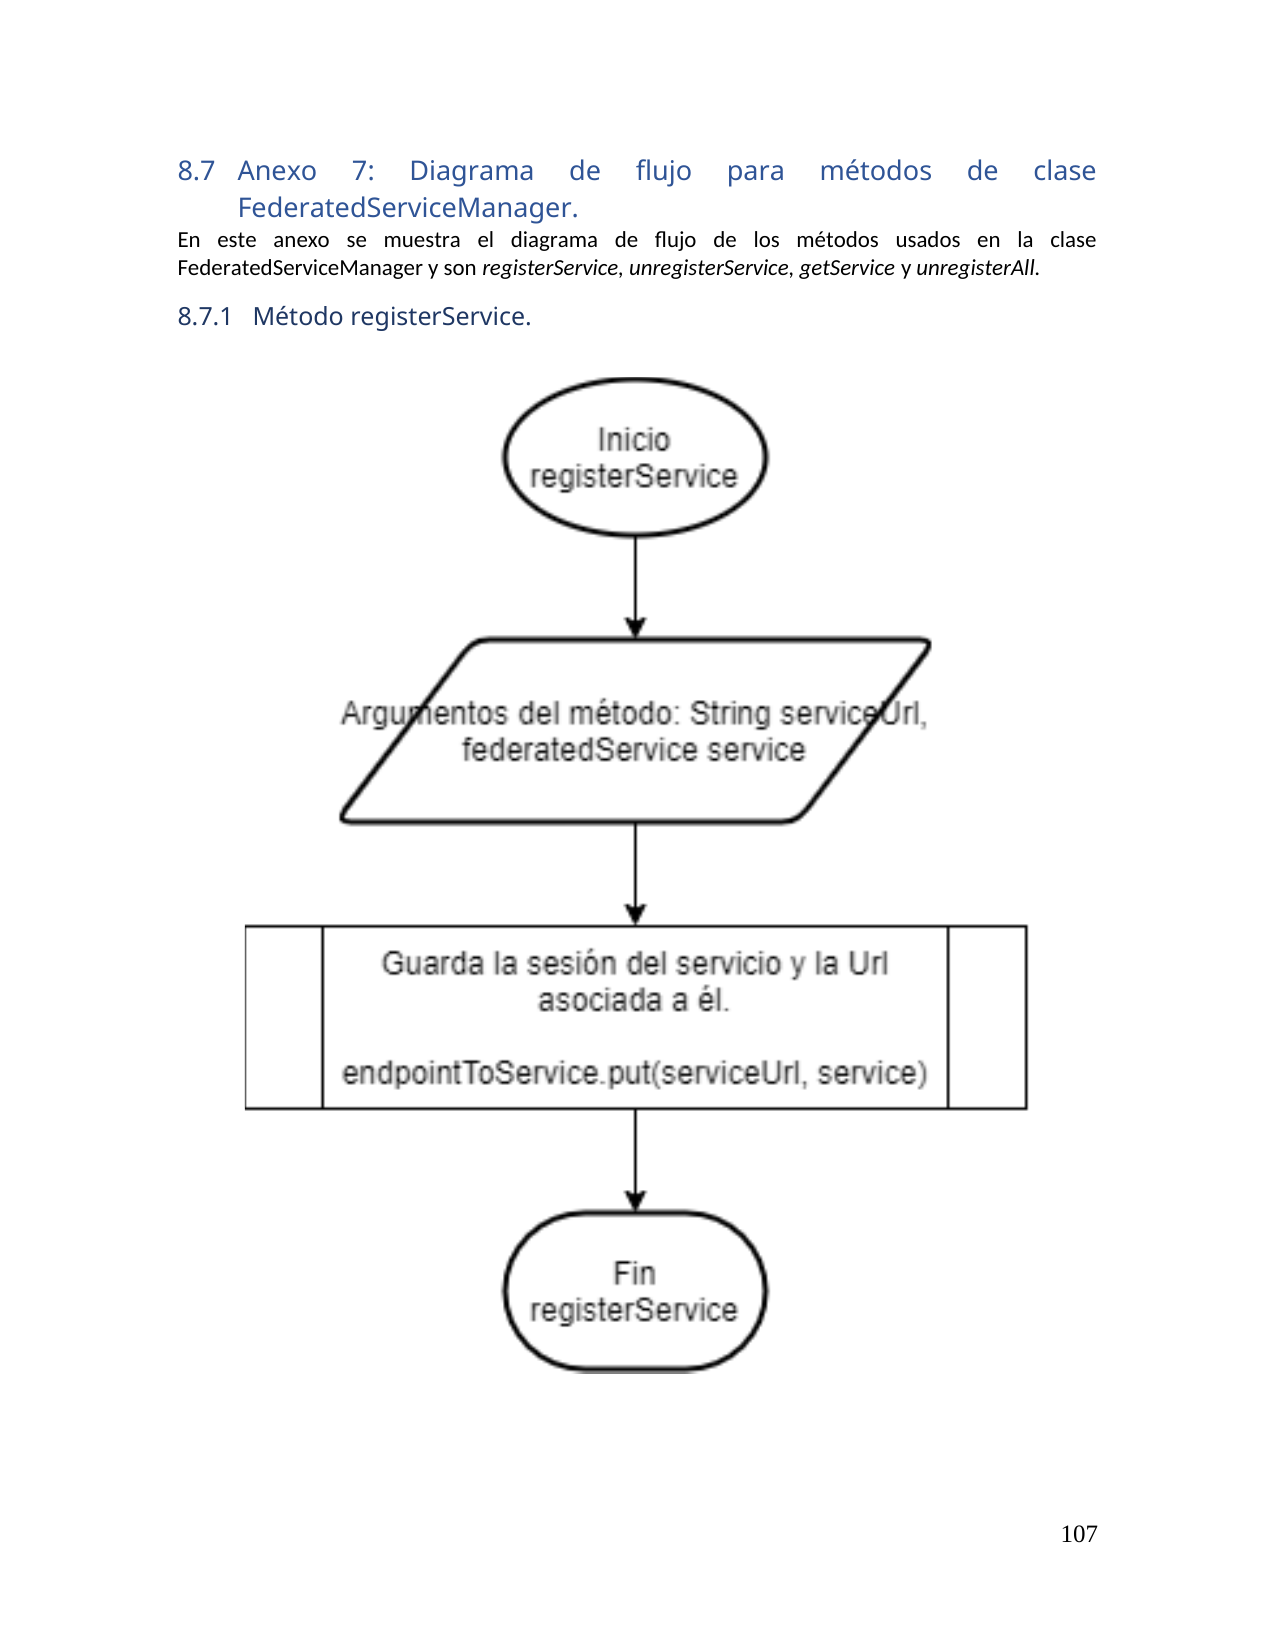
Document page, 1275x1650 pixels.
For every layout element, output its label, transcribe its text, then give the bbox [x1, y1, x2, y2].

subtitle Anexo 7: Diagrama de flujo para métodos de clase FederatedServiceManager. [177, 152, 1098, 226]
text En este anexo se muestra el diagrama de flujo de los métodos usados en la clase FederatedServiceManager y son registerService, unregisterService, getService y unregisterAll. [177, 226, 1098, 282]
subtitle Método registerService. [177, 298, 1098, 332]
picture [244, 377, 1031, 1374]
